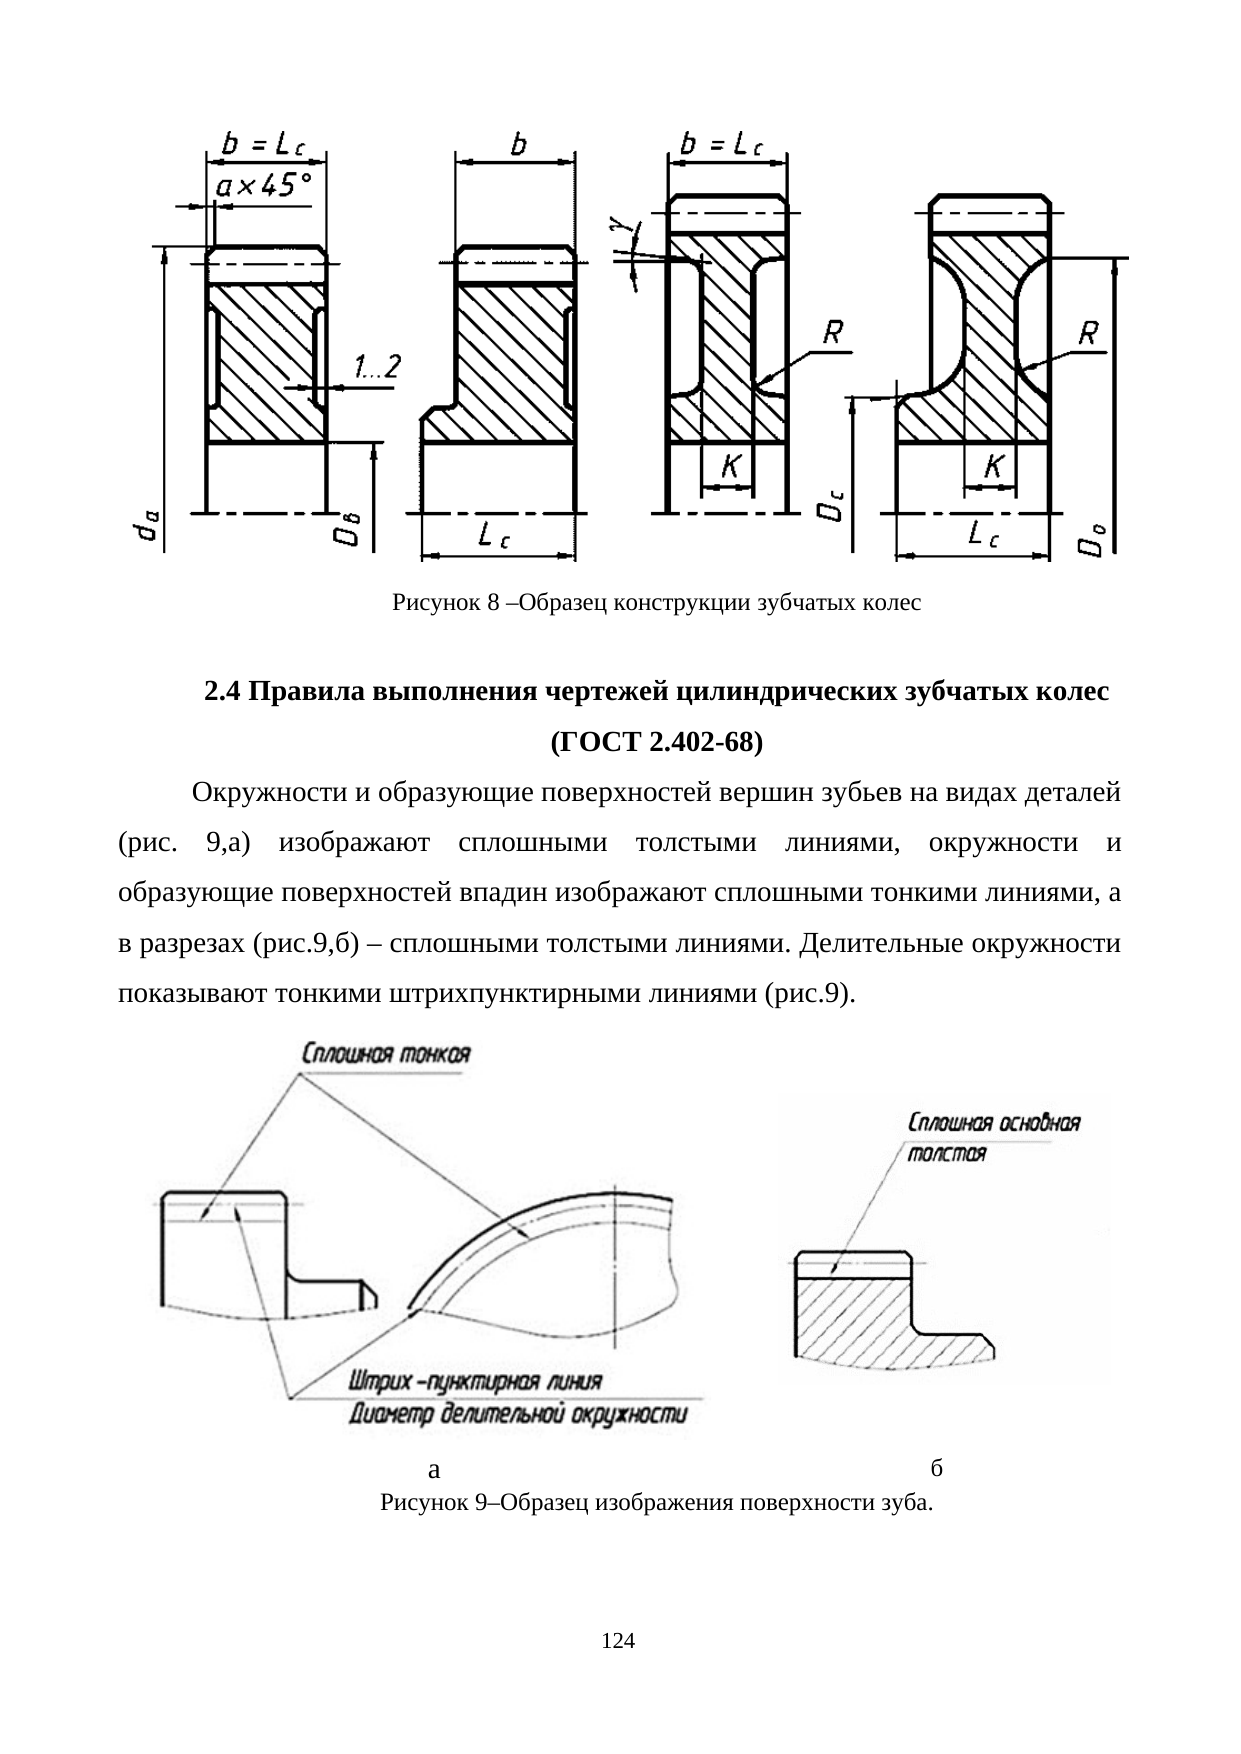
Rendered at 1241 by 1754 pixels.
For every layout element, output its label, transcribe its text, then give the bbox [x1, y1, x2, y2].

table_header [744, 1026, 1132, 1454]
table_cell а [121, 1454, 744, 1487]
picture [144, 1040, 712, 1440]
text Рисунок 9–Образец изображения поверхности зуба. [99, 1487, 1214, 1516]
subtitle Правила выполнения чертежей цилиндрических зубчатых колес (ГОСТ 2.402-68) [204, 673, 1110, 757]
picture [778, 1093, 1111, 1385]
text Рисунок 8 –Образец конструкции зубчатых колес [99, 587, 1214, 616]
table_header [121, 1026, 744, 1454]
text Окружности и образующие поверхностей вершин зубьев на видах деталей (рис. 9,а) изображают сплошными толстыми линиями, окружности и образующие поверхностей впадин изображают сплошными тонкими линиями, а в разрезах (рис.9,б) – сплошными толстыми линиями. Делительные окружности показывают тонкими штрихпунктирными линиями (рис.9). [118, 774, 1122, 1009]
table_cell б [744, 1454, 1132, 1487]
picture [132, 131, 1129, 562]
